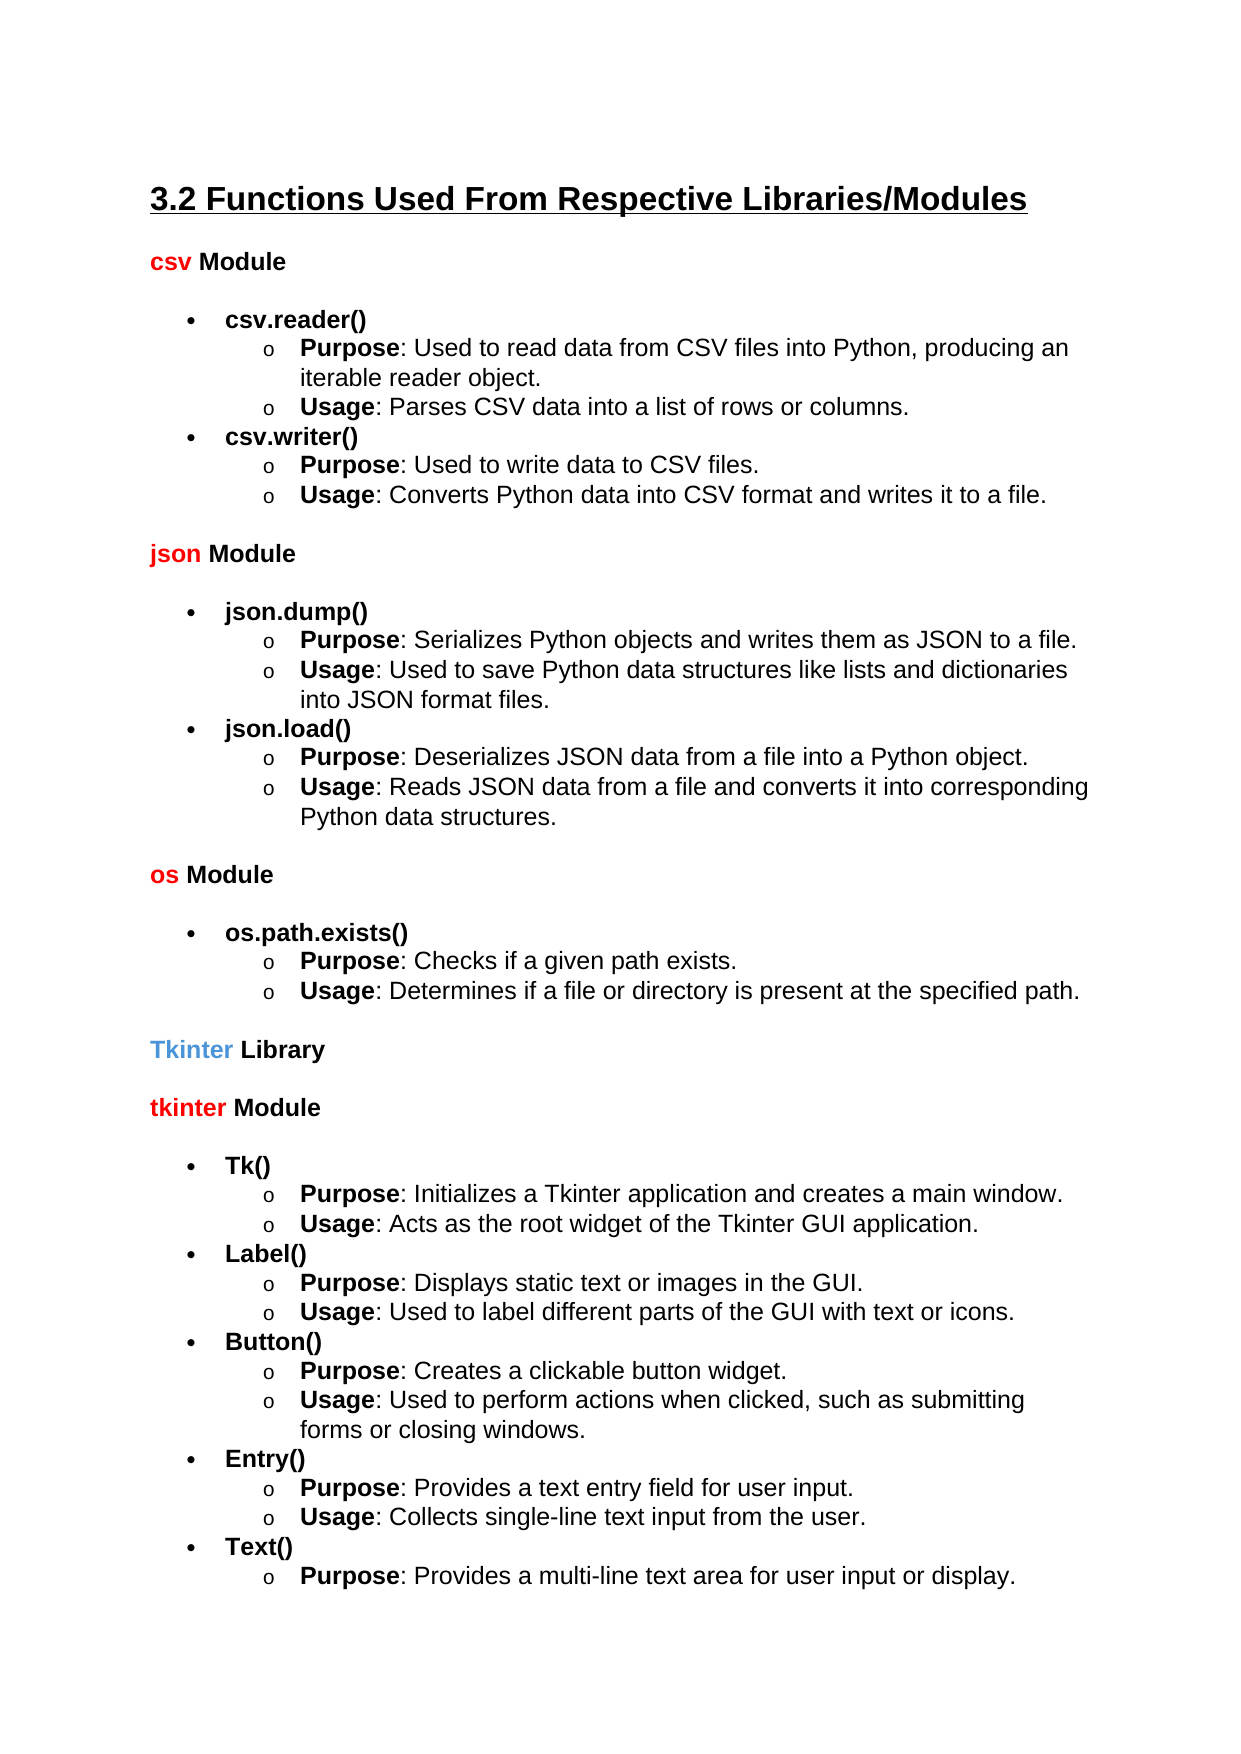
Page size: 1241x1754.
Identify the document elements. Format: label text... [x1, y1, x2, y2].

list Usage: Determines if a file or directory is present at the specified path. [262, 976, 1090, 1006]
list json.dump() [187, 597, 1090, 626]
list Entry() [187, 1444, 1090, 1473]
list Purpose: Provides a text entry field for user input. [262, 1473, 1090, 1502]
list Usage: Used to save Python data structures like lists and dictionaries into JSON format files. [262, 655, 1090, 714]
list Purpose: Initializes a Tkinter application and creates a main window. [262, 1179, 1090, 1209]
list Usage: Parses CSV data into a list of rows or columns. [262, 392, 1090, 422]
list Purpose: Checks if a given path exists. [262, 946, 1090, 976]
list Purpose: Provides a multi-line text area for user input or display. [262, 1561, 1090, 1590]
list Usage: Reads JSON data from a file and converts it into corresponding Python data structures. [262, 772, 1090, 831]
list Usage: Converts Python data into CSV format and writes it to a file. [262, 480, 1090, 510]
text json Module [150, 539, 1090, 568]
list Purpose: Creates a clickable button widget. [262, 1356, 1090, 1385]
list Tk() [187, 1151, 1090, 1179]
text 3.2 Functions Used From Respective Libraries/Modules [150, 179, 1090, 218]
list Purpose: Serializes Python objects and writes them as JSON to a file. [262, 626, 1090, 655]
list Button() [187, 1327, 1090, 1356]
list Usage: Collects single-line text input from the user. [262, 1502, 1090, 1532]
list Label() [187, 1239, 1090, 1268]
text csv Module [150, 247, 1090, 276]
list Usage: Acts as the root widget of the Tkinter GUI application. [262, 1209, 1090, 1239]
list Purpose: Used to read data from CSV files into Python, producing an iterable reader object. [262, 333, 1090, 392]
text tkinter Module [150, 1093, 1090, 1122]
list json.load() [187, 714, 1090, 742]
list Purpose: Used to write data to CSV files. [262, 450, 1090, 480]
list Text() [187, 1532, 1090, 1561]
text Tkinter Library [150, 1035, 1090, 1064]
list Usage: Used to label different parts of the GUI with text or icons. [262, 1297, 1090, 1327]
text os Module [150, 860, 1090, 888]
list Purpose: Deserializes JSON data from a file into a Python object. [262, 742, 1090, 772]
list csv.reader() [187, 305, 1090, 333]
list Usage: Used to perform actions when clicked, such as submitting forms or closing windows. [262, 1385, 1090, 1444]
list csv.writer() [187, 422, 1090, 450]
list Purpose: Displays static text or images in the GUI. [262, 1268, 1090, 1297]
list os.path.exists() [187, 918, 1090, 946]
